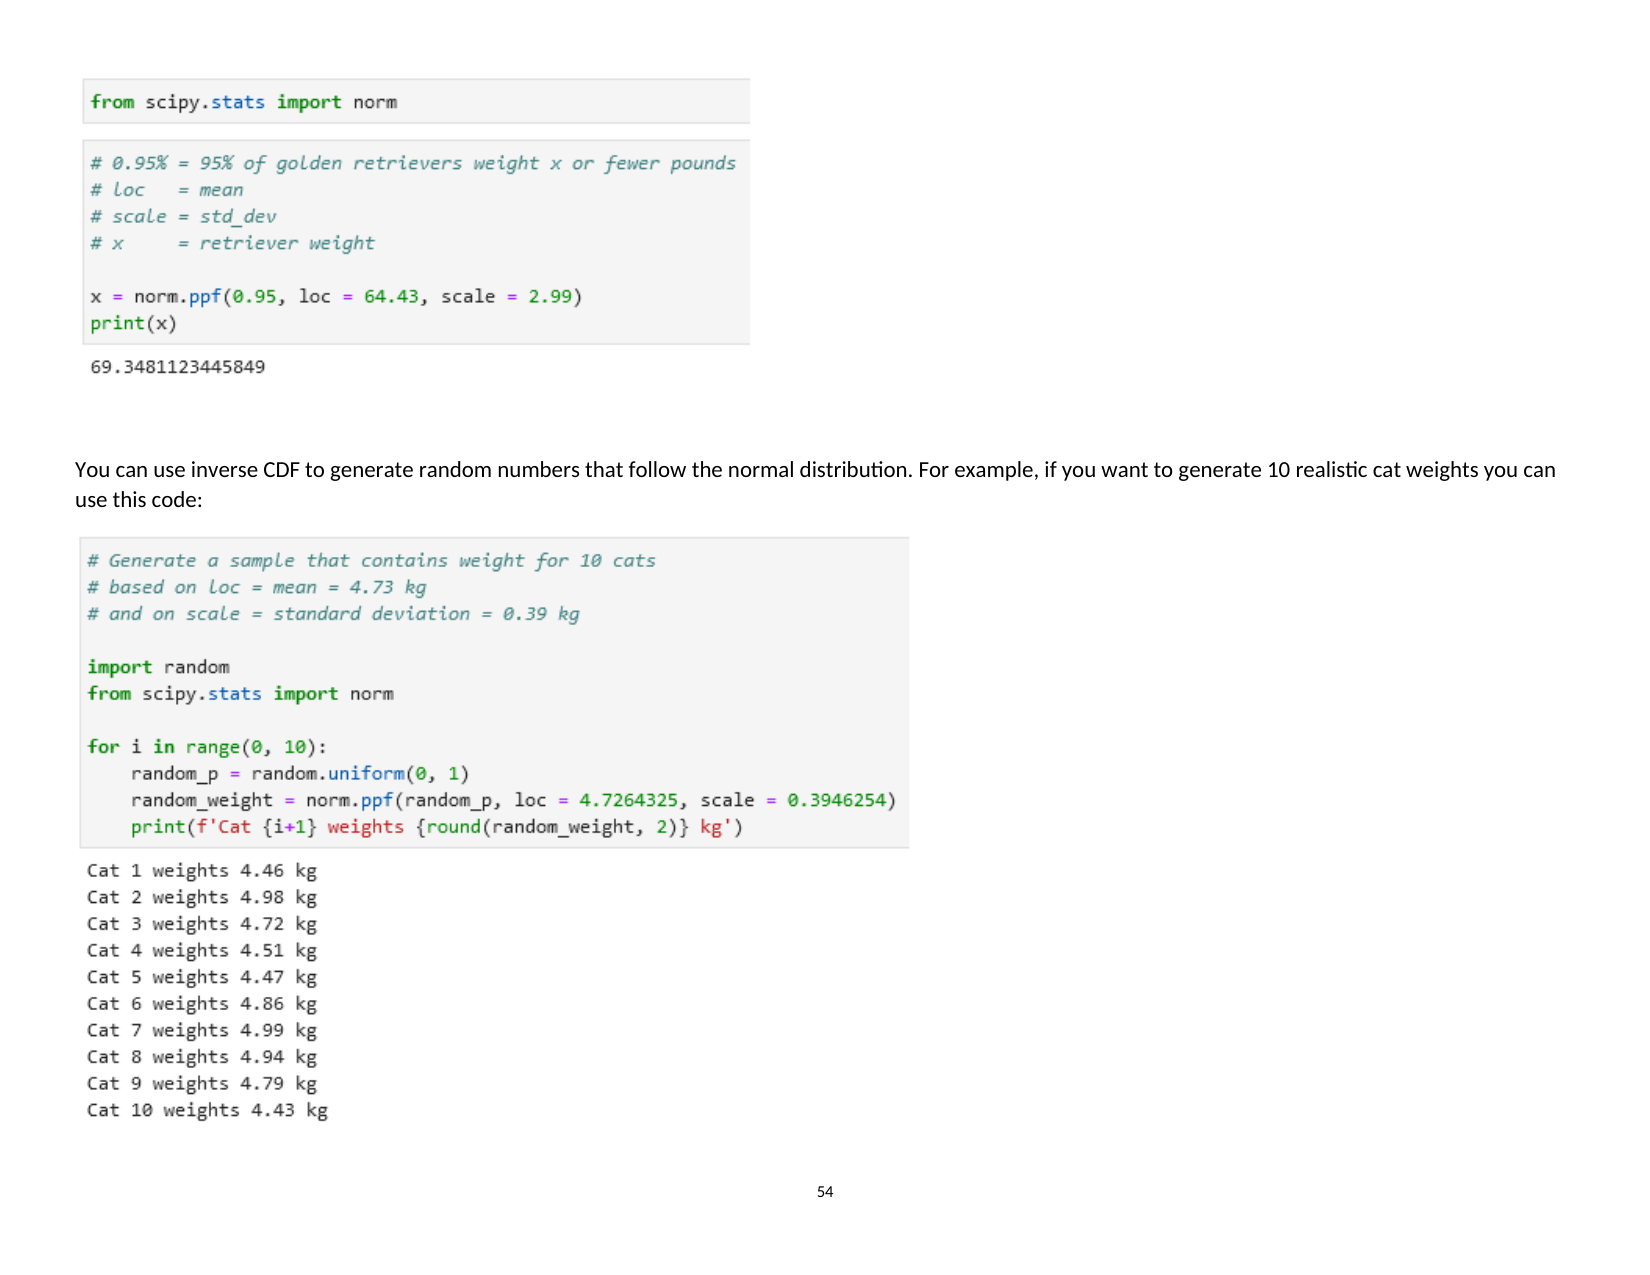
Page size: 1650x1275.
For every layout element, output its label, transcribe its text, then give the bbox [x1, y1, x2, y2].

text You can use inverse CDF to generate random numbers that follow the normal distribution. For example, if you want to generate 10 realistic cat weights you can use this code: [75, 455, 1575, 513]
picture [75, 531, 910, 1129]
picture [75, 75, 750, 389]
